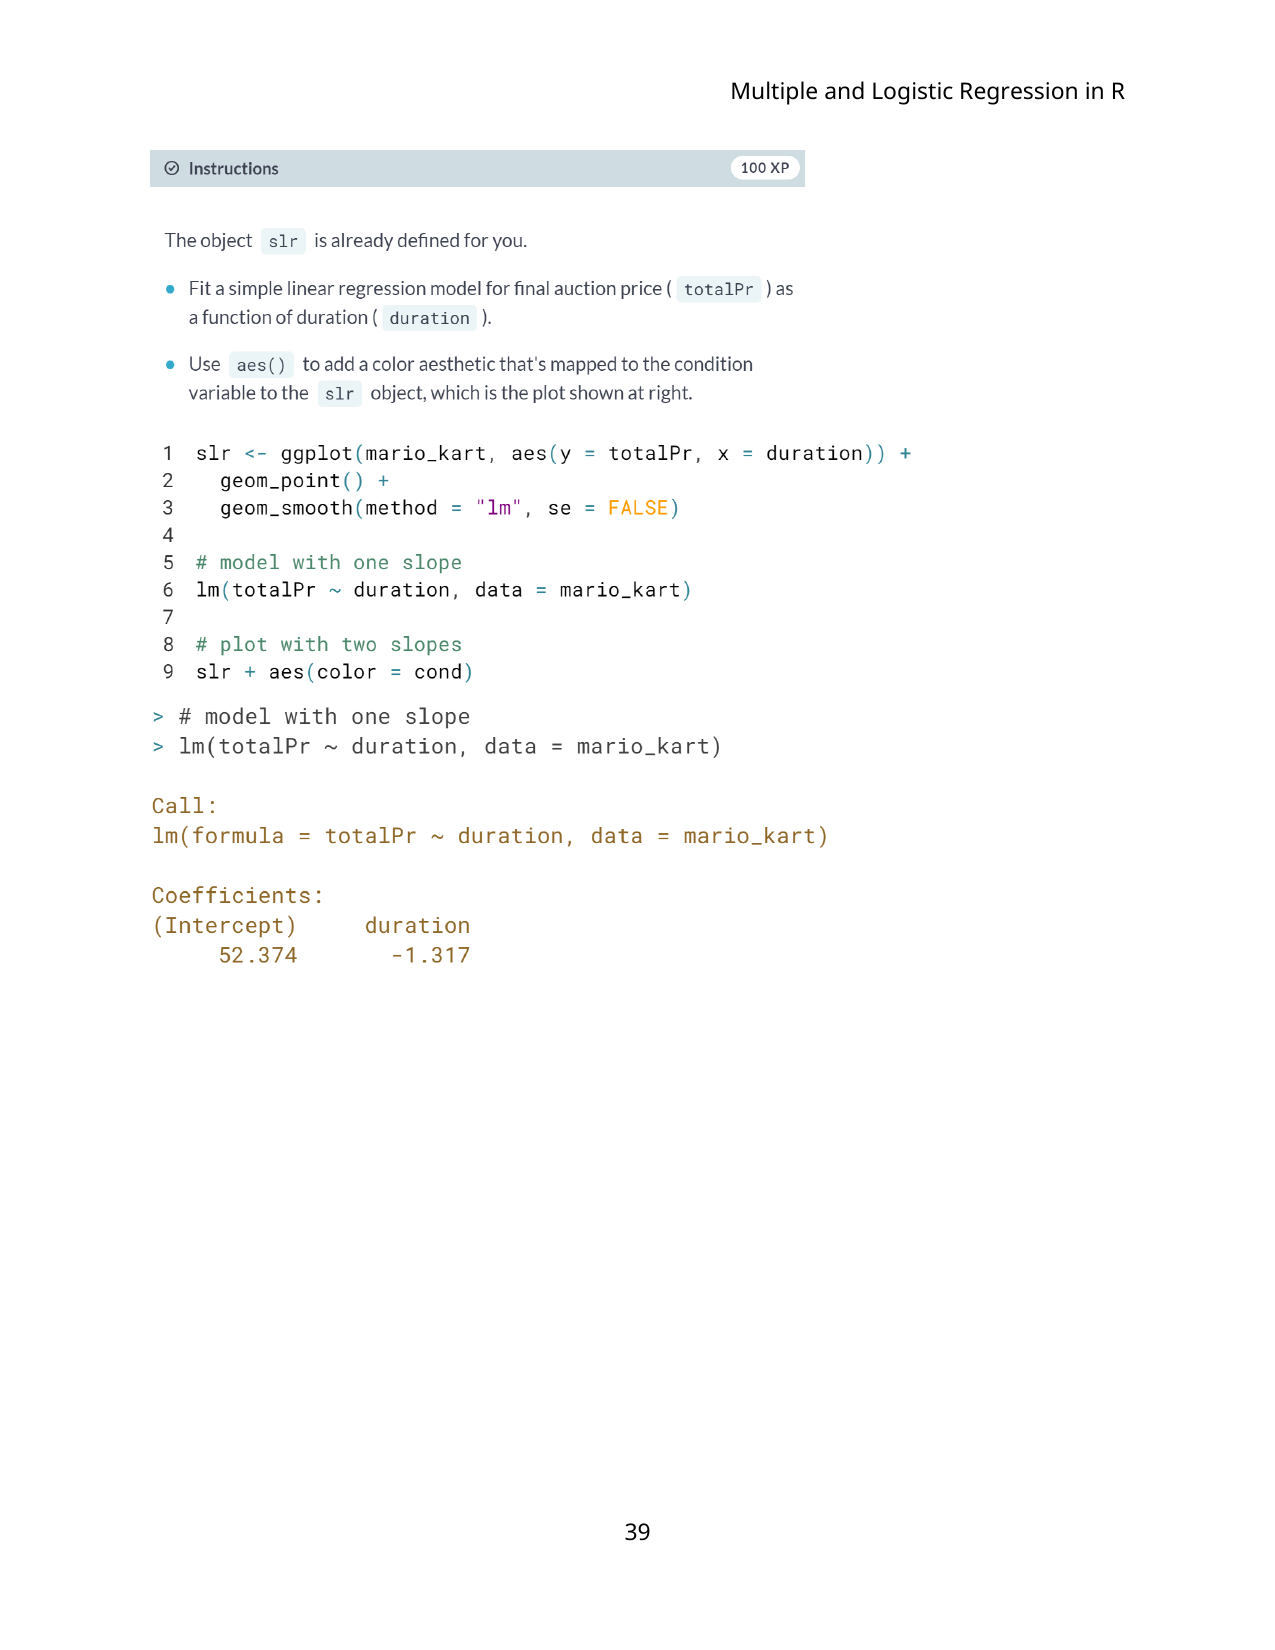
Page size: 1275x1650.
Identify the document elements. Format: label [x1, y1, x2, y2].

picture [150, 436, 917, 685]
picture [150, 150, 806, 418]
picture [150, 703, 839, 967]
